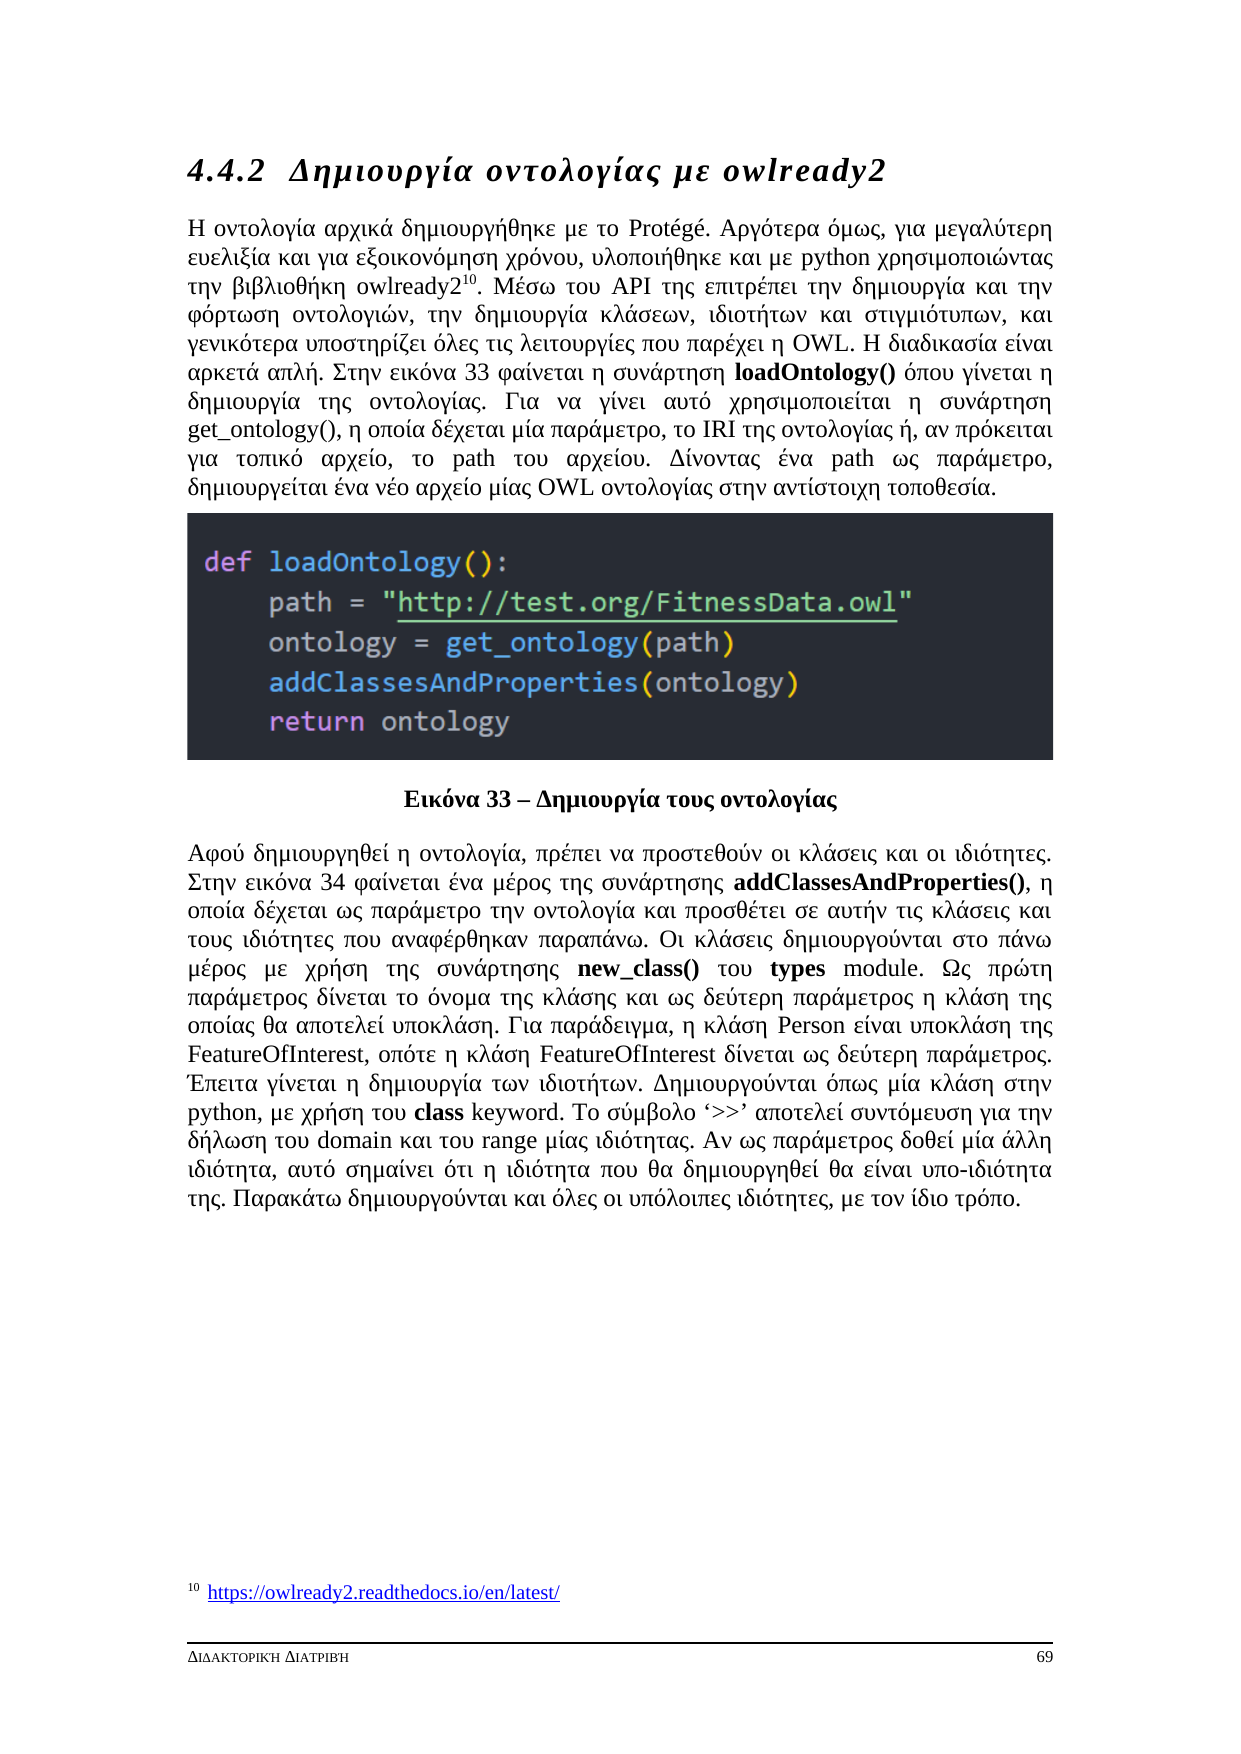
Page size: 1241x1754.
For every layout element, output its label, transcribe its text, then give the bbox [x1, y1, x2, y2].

text Η οντολογία αρχικά δημιουργήθηκε με το Protégé. Αργότερα όμως, για μεγαλύτερη ευελιξία και για εξοικονόμηση χρόνου, υλοποιήθηκε και με python χρησιμοποιώντας την βιβλιοθήκη owlready2. Μέσω του API της επιτρέπει την δημιουργία και την φόρτωση οντολογιών, την δημιουργία κλάσεων, ιδιοτήτων και στιγμιότυπων, και γενικότερα υποστηρίζει όλες τις λειτουργίες που παρέχει η OWL. Η διαδικασία είναι αρκετά απλή. Στην εικόνα 33 φαίνεται η συνάρτηση loadOntology() όπου γίνεται η δημιουργία της οντολογίας. Για να γίνει αυτό χρησιμοποιείται η συνάρτηση get_ontology(), η οποία δέχεται μία παράμετρο, το IRI της οντολογίας ή, αν πρόκειται για τοπικό αρχείο, το path του αρχείου. Δίνοντας ένα path ως παράμετρο, δημιουργείται ένα νέο αρχείο μίας OWL οντολογίας στην αντίστοιχη τοποθεσία. [187, 213, 1053, 501]
text Αφού δημιουργηθεί η οντολογία, πρέπει να προστεθούν οι κλάσεις και οι ιδιότητες. Στην εικόνα 34 φαίνεται ένα μέρος της συνάρτησης addClassesAndProperties(), η οποία δέχεται ως παράμετρο την οντολογία και προσθέτει σε αυτήν τις κλάσεις και τους ιδιότητες που αναφέρθηκαν παραπάνω. Οι κλάσεις δημιουργούνται στο πάνω μέρος με χρήση της συνάρτησης new_class() του types module. Ως πρώτη παράμετρος δίνεται το όνομα της κλάσης και ως δεύτερη παράμετρος η κλάση της οποίας θα αποτελεί υποκλάση. Για παράδειγμα, η κλάση Person είναι υποκλάση της FeatureOfInterest, οπότε η κλάση FeatureOfInterest δίνεται ως δεύτερη παράμετρος. Έπειτα γίνεται η δημιουργία των ιδιοτήτων. Δημιουργούνται όπως μία κλάση στην python, με χρήση του class keyword. Το σύμβολο ‘>>’ αποτελεί συντόμευση για την δήλωση του domain και του range μίας ιδιότητας. Αν ως παράμετρος δοθεί μία άλλη ιδιότητα, αυτό σημαίνει ότι η ιδιότητα που θα δημιουργηθεί θα είναι υπο-ιδιότητα της. Παρακάτω δημιουργούνται και όλες οι υπόλοιπες ιδιότητες, με τον ίδιο τρόπο. [187, 838, 1053, 1212]
subtitle Δημιουργία οντολογίας με owlready2 [187, 150, 1053, 188]
picture [187, 513, 1054, 760]
